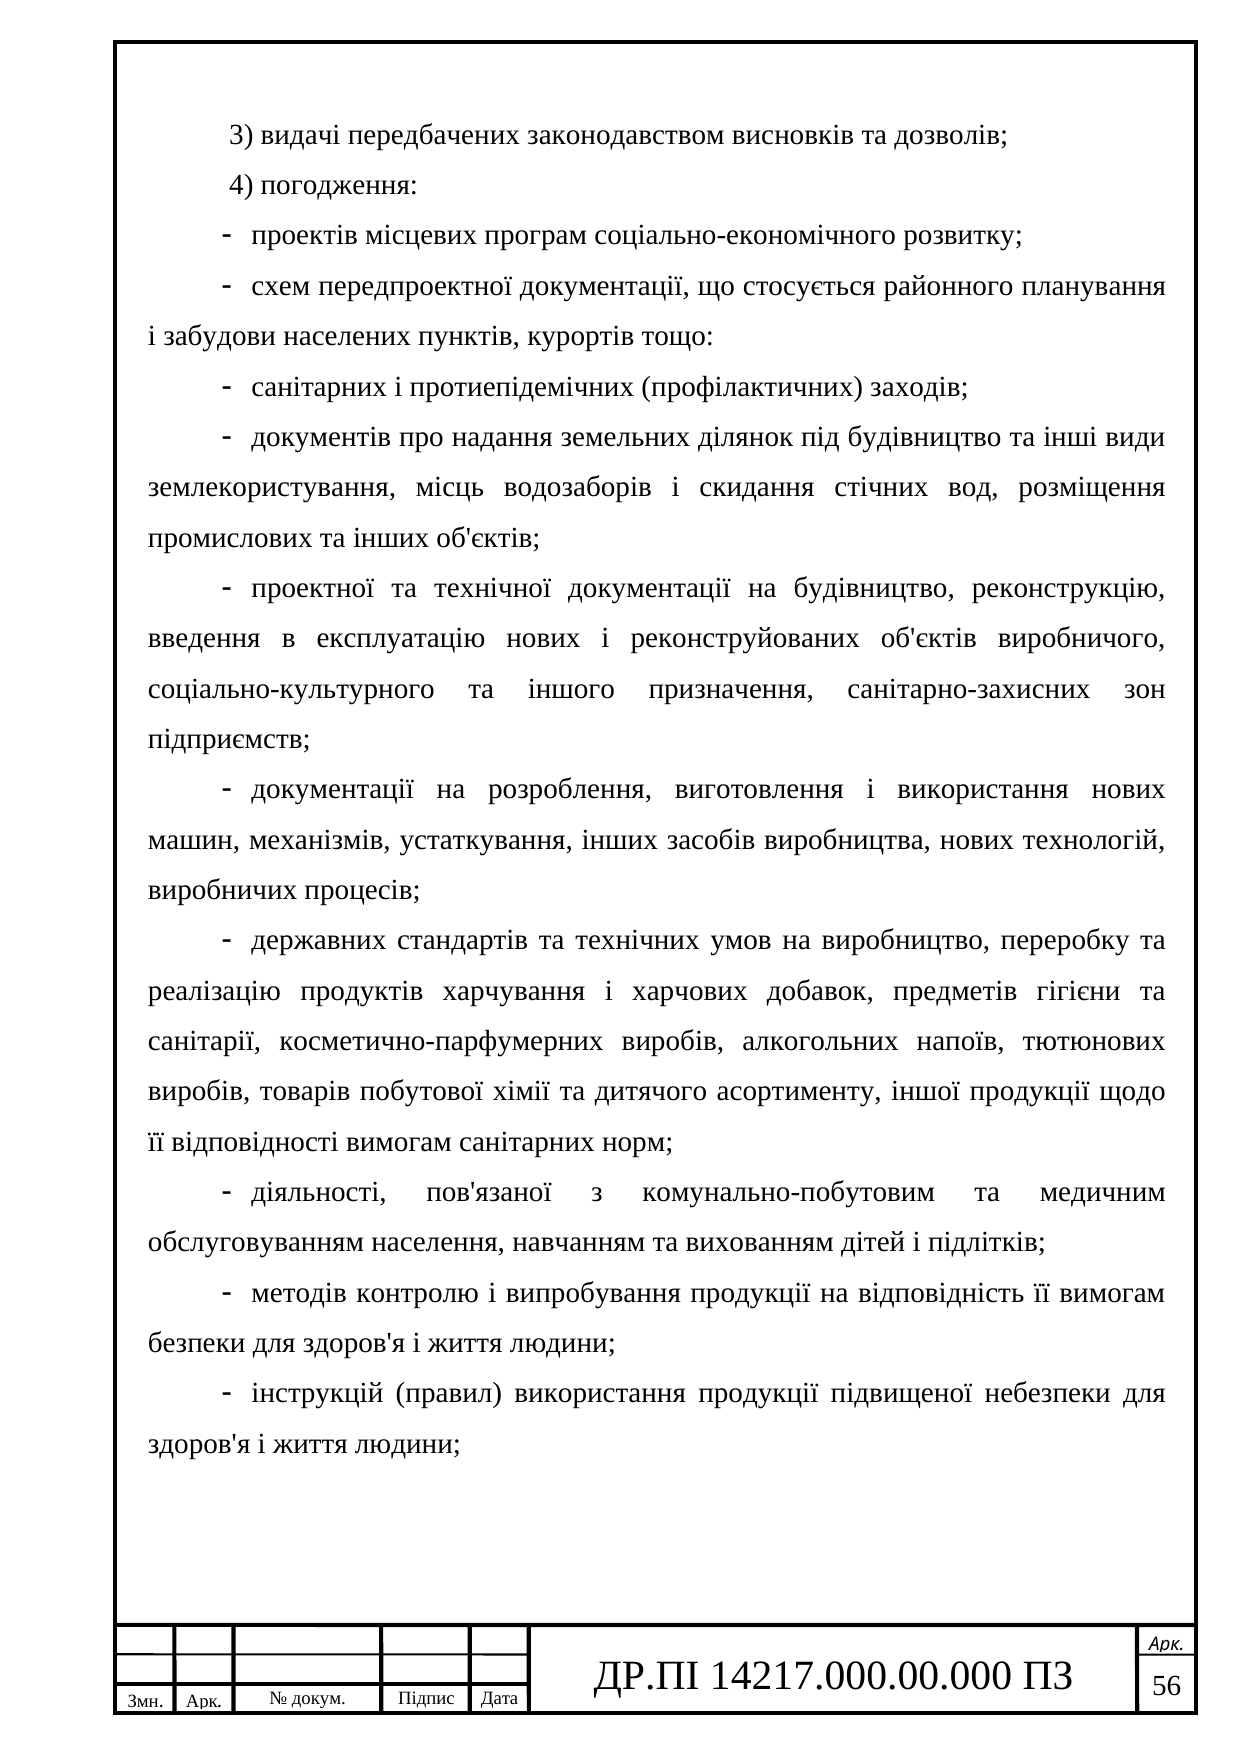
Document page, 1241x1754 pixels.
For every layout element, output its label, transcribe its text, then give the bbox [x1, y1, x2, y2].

list проектів місцевих програм соціально-економічного розвитку; [148, 217, 1167, 251]
list проектної та технічної документації на будівництво, реконструкцію, введення в експлуатацію нових і реконструйованих об'єктів виробничого, соціально-культурного та іншого призначення, санітарно-захисних зон підприємств; [148, 570, 1167, 755]
list інструкцій (правил) використання продукції підвищеної небезпеки для здоров'я і життя людини; [148, 1376, 1167, 1459]
text 3) видачі передбачених законодавством висновків та дозволів; [148, 117, 1167, 150]
list документації на розроблення, виготовлення і використання нових машин, механізмів, устаткування, інших засобів виробництва, нових технологій, виробничих процесів; [148, 771, 1167, 906]
text 4) погодження: [148, 167, 1167, 201]
list державних стандартів та технічних умов на виробництво, переробку та реалізацію продуктів харчування і харчових добавок, предметів гігієни та санітарії, косметично-парфумерних виробів, алкогольних напоїв, тютюнових виробів, товарів побутової хімії та дитячого асортименту, іншої продукції щодо її відповідності вимогам санітарних норм; [148, 922, 1167, 1157]
list санітарних і протиепідемічних (профілактичних) заходів; [148, 369, 1167, 402]
list діяльності, пов'язаної з комунально-побутовим та медичним обслуговуванням населення, навчанням та вихованням дітей і підлітків; [148, 1174, 1167, 1258]
list документів про надання земельних ділянок під будівництво та інші види землекористування, місць водозаборів і скидання стічних вод, розміщення промислових та інших об'єктів; [148, 419, 1167, 553]
list схем передпроектної документації, що стосується районного планування і забудови населених пунктів, курортів тощо: [148, 268, 1167, 352]
list методів контролю і випробування продукції на відповідність її вимогам безпеки для здоров'я і життя людини; [148, 1275, 1167, 1359]
